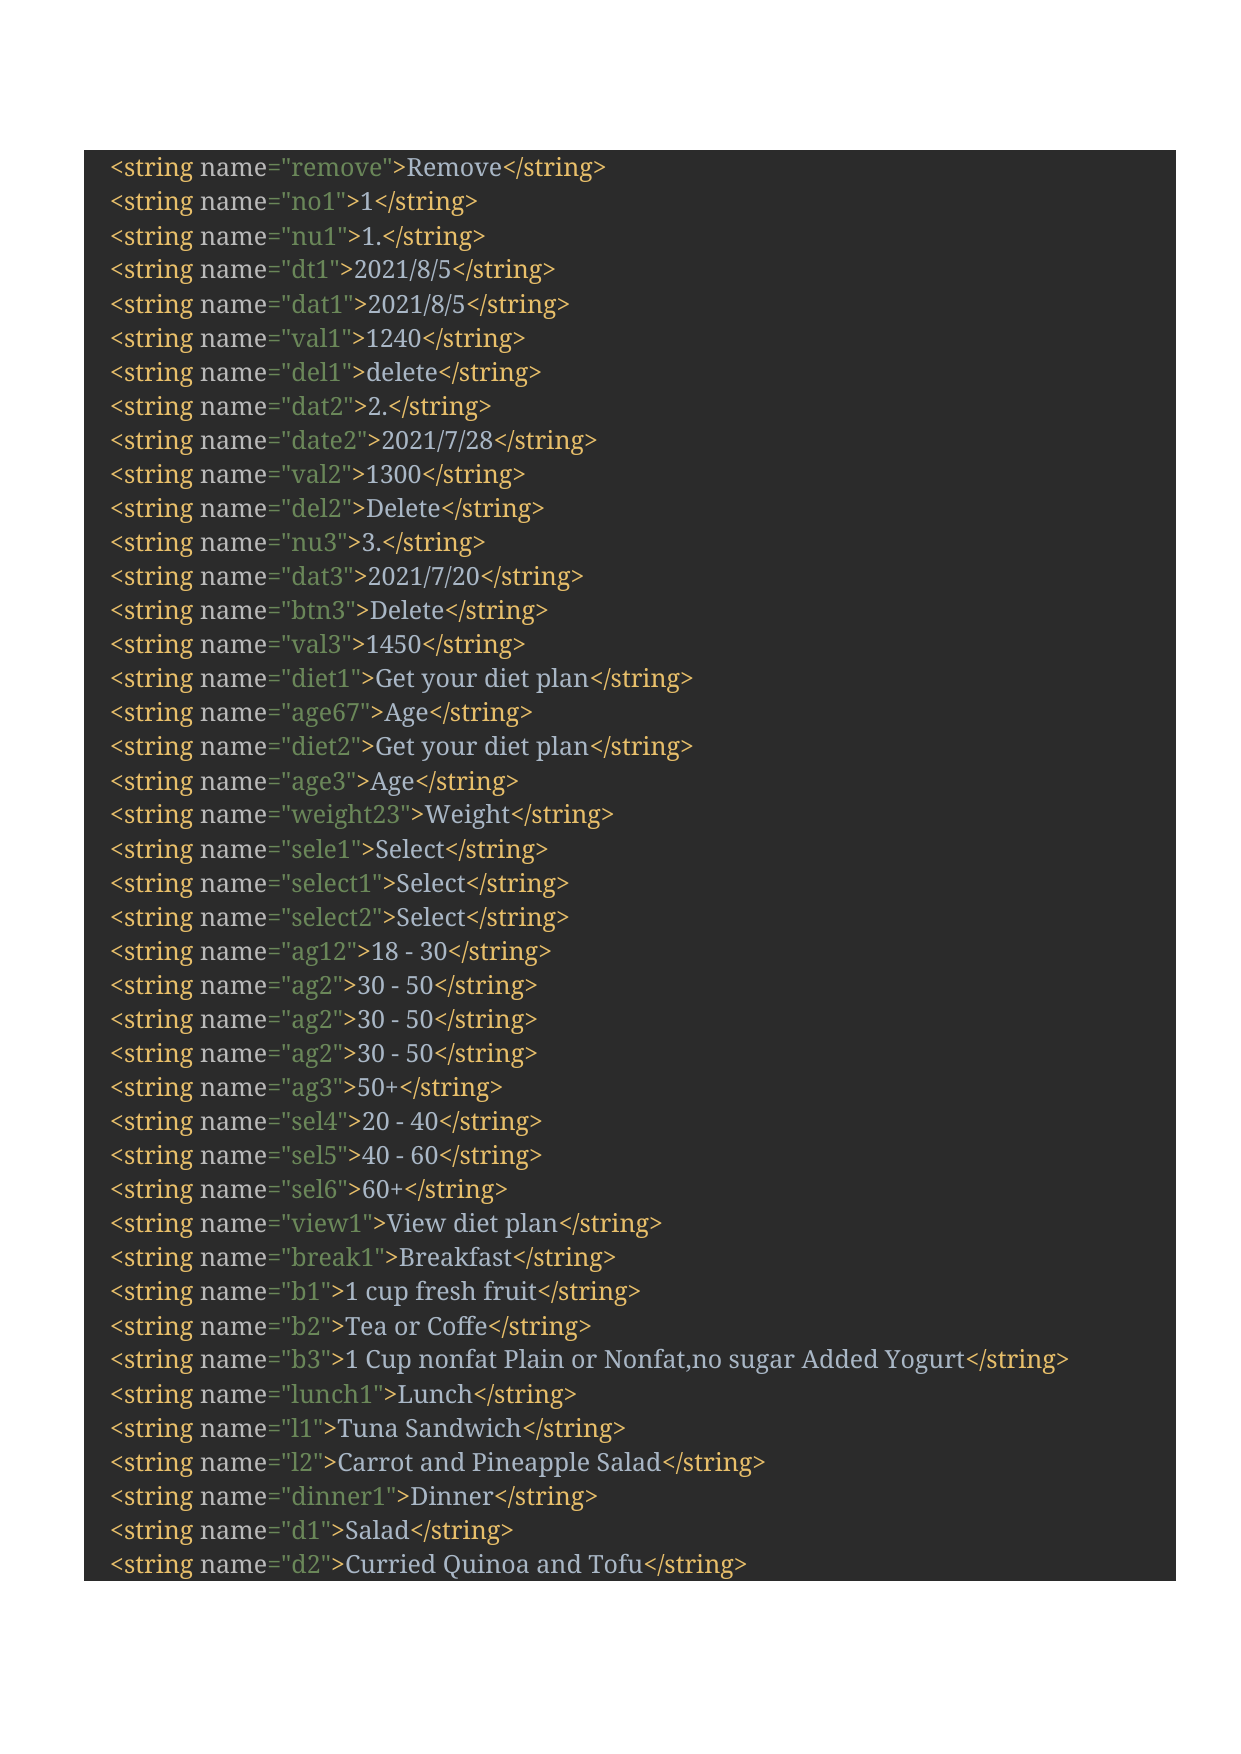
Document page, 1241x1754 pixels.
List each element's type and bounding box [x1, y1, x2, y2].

text [84, 150, 1176, 1581]
